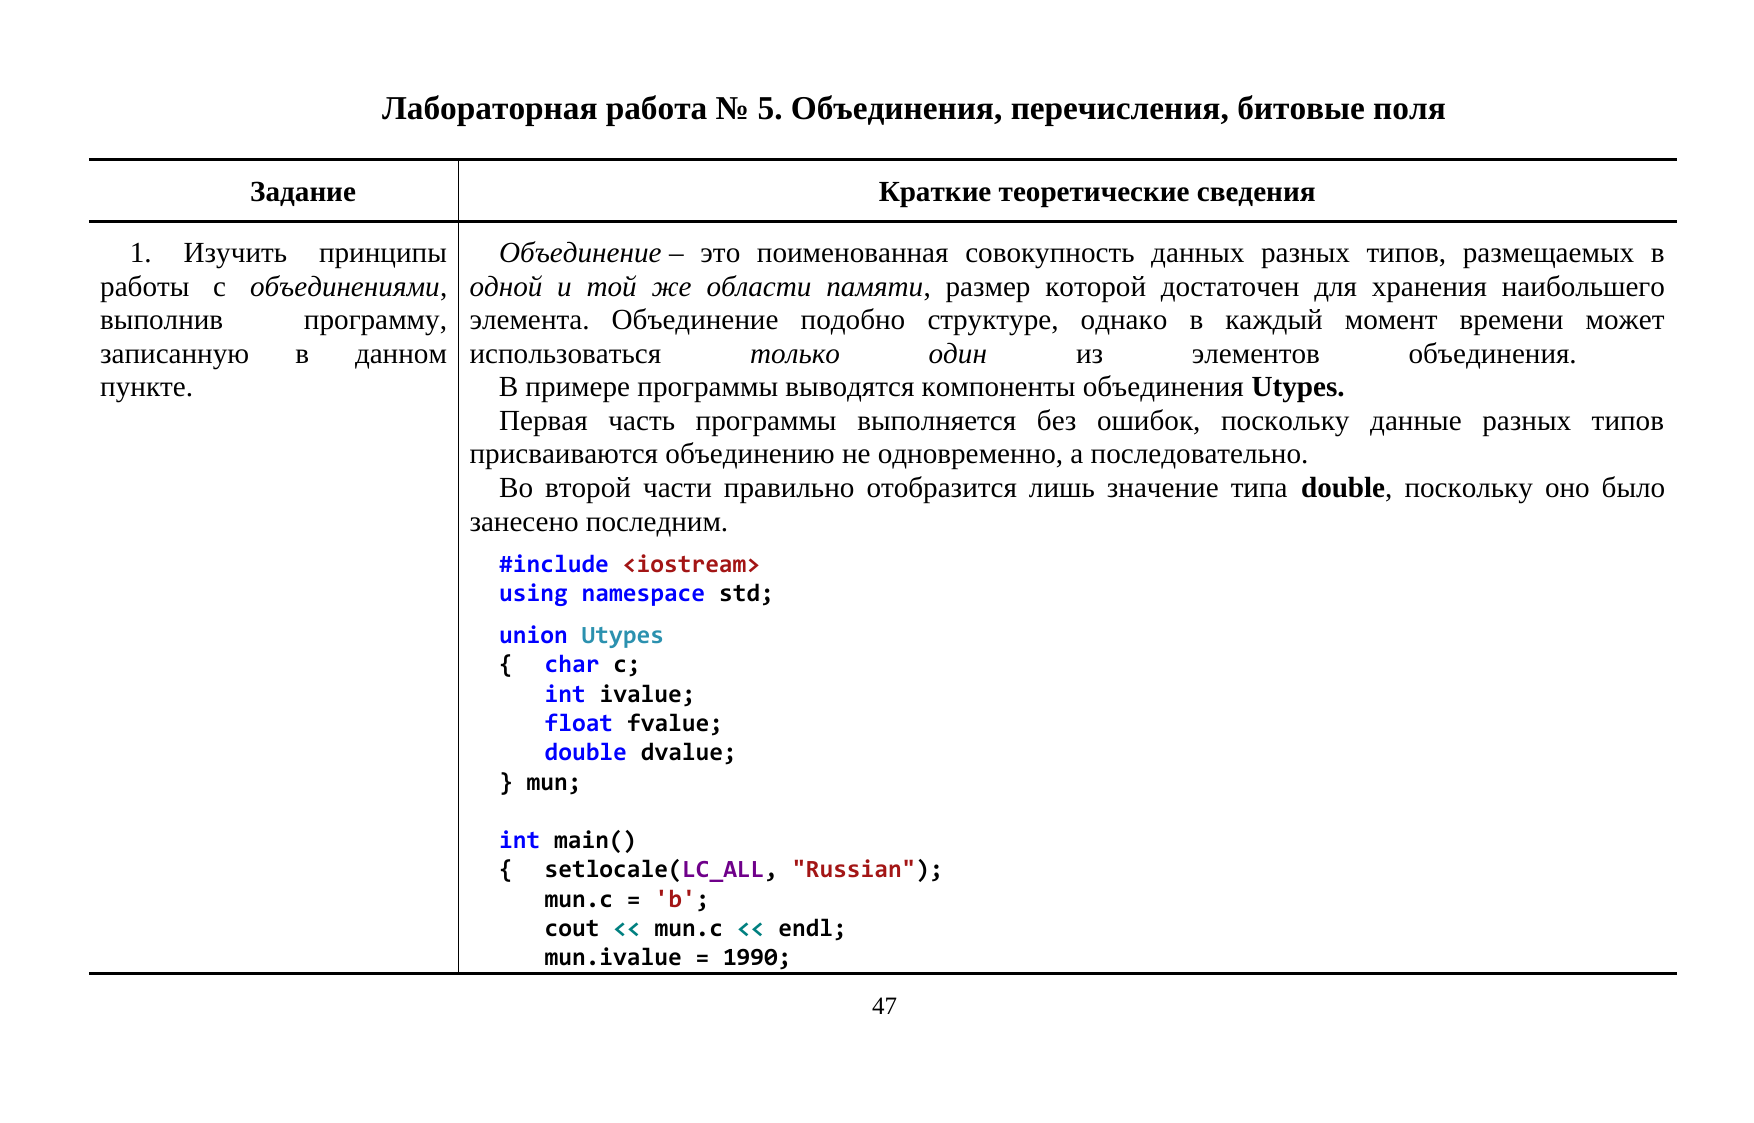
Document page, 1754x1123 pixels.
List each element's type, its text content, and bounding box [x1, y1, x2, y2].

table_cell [459, 223, 1677, 972]
text Лабораторная работа № 5. Объединения, перечисления, битовые поля [89, 89, 1665, 127]
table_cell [89, 223, 458, 972]
table_header Задание [89, 161, 458, 220]
table_header Краткие теоретические сведения [459, 161, 1677, 220]
